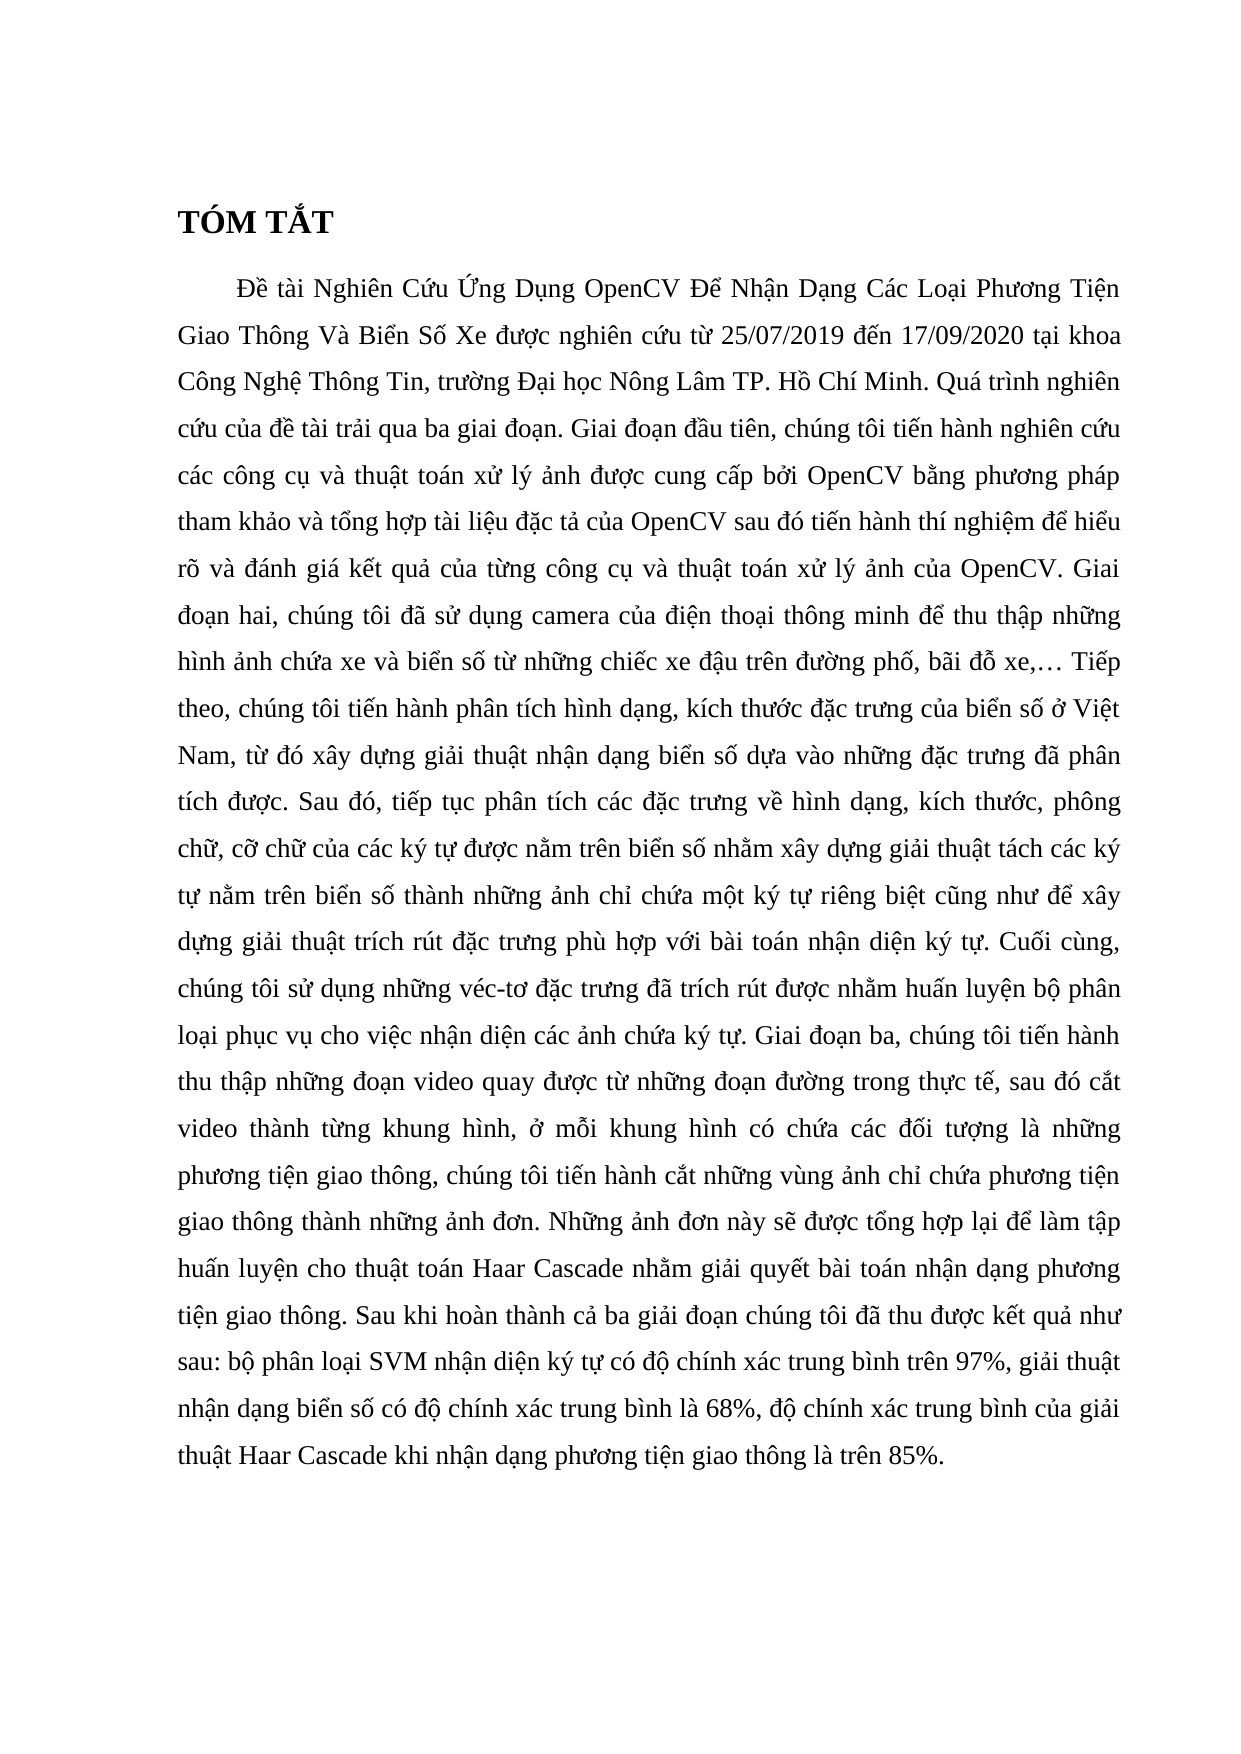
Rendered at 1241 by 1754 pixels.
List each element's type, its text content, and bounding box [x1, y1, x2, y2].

subtitle TÓM TẮT [177, 202, 1122, 241]
text Đề tài Nghiên Cứu Ứng Dụng OpenCV Để Nhận Dạng Các Loại Phương Tiện Giao Thông Và Biển Số Xe được nghiên cứu từ 25/07/2019 đến 17/09/2020 tại khoa Công Nghệ Thông Tin, trường Đại học Nông Lâm TP. Hồ Chí Minh. Quá trình nghiên cứu của đề tài trải qua ba giai đoạn. Giai đoạn đầu tiên, chúng tôi tiến hành nghiên cứu các công cụ và thuật toán xử lý ảnh được cung cấp bởi OpenCV bằng phương pháp tham khảo và tổng hợp tài liệu đặc tả của OpenCV sau đó tiến hành thí nghiệm để hiểu rõ và đánh giá kết quả của từng công cụ và thuật toán xử lý ảnh của OpenCV. Giai đoạn hai, chúng tôi đã sử dụng camera của điện thoại thông minh để thu thập những hình ảnh chứa xe và biển số từ những chiếc xe đậu trên đường phố, bãi đỗ xe,… Tiếp theo, chúng tôi tiến hành phân tích hình dạng, kích thước đặc trưng của biển số ở Việt Nam, từ đó xây dựng giải thuật nhận dạng biển số dựa vào những đặc trưng đã phân tích được. Sau đó, tiếp tục phân tích các đặc trưng về hình dạng, kích thước, phông chữ, cỡ chữ của các ký tự được nằm trên biển số nhằm xây dựng giải thuật tách các ký tự nằm trên biển số thành những ảnh chỉ chứa một ký tự riêng biệt cũng như để xây dựng giải thuật trích rút đặc trưng phù hợp với bài toán nhận diện ký tự. Cuối cùng, chúng tôi sử dụng những véc-tơ đặc trưng đã trích rút được nhằm huấn luyện bộ phân loại phục vụ cho việc nhận diện các ảnh chứa ký tự. Giai đoạn ba, chúng tôi tiến hành thu thập những đoạn video quay được từ những đoạn đường trong thực tế, sau đó cắt video thành từng khung hình, ở mỗi khung hình có chứa các đối tượng là những phương tiện giao thông, chúng tôi tiến hành cắt những vùng ảnh chỉ chứa phương tiện giao thông thành những ảnh đơn. Những ảnh đơn này sẽ được tổng hợp lại để làm tập huấn luyện cho thuật toán Haar Cascade nhằm giải quyết bài toán nhận dạng phương tiện giao thông. Sau khi hoàn thành cả ba giải đoạn chúng tôi đã thu được kết quả như sau: bộ phân loại SVM nhận diện ký tự có độ chính xác trung bình trên 97%, giải thuật nhận dạng biển số có độ chính xác trung bình là 68%, độ chính xác trung bình của giải thuật Haar Cascade khi nhận dạng phương tiện giao thông là trên 85%. [177, 272, 1122, 1470]
